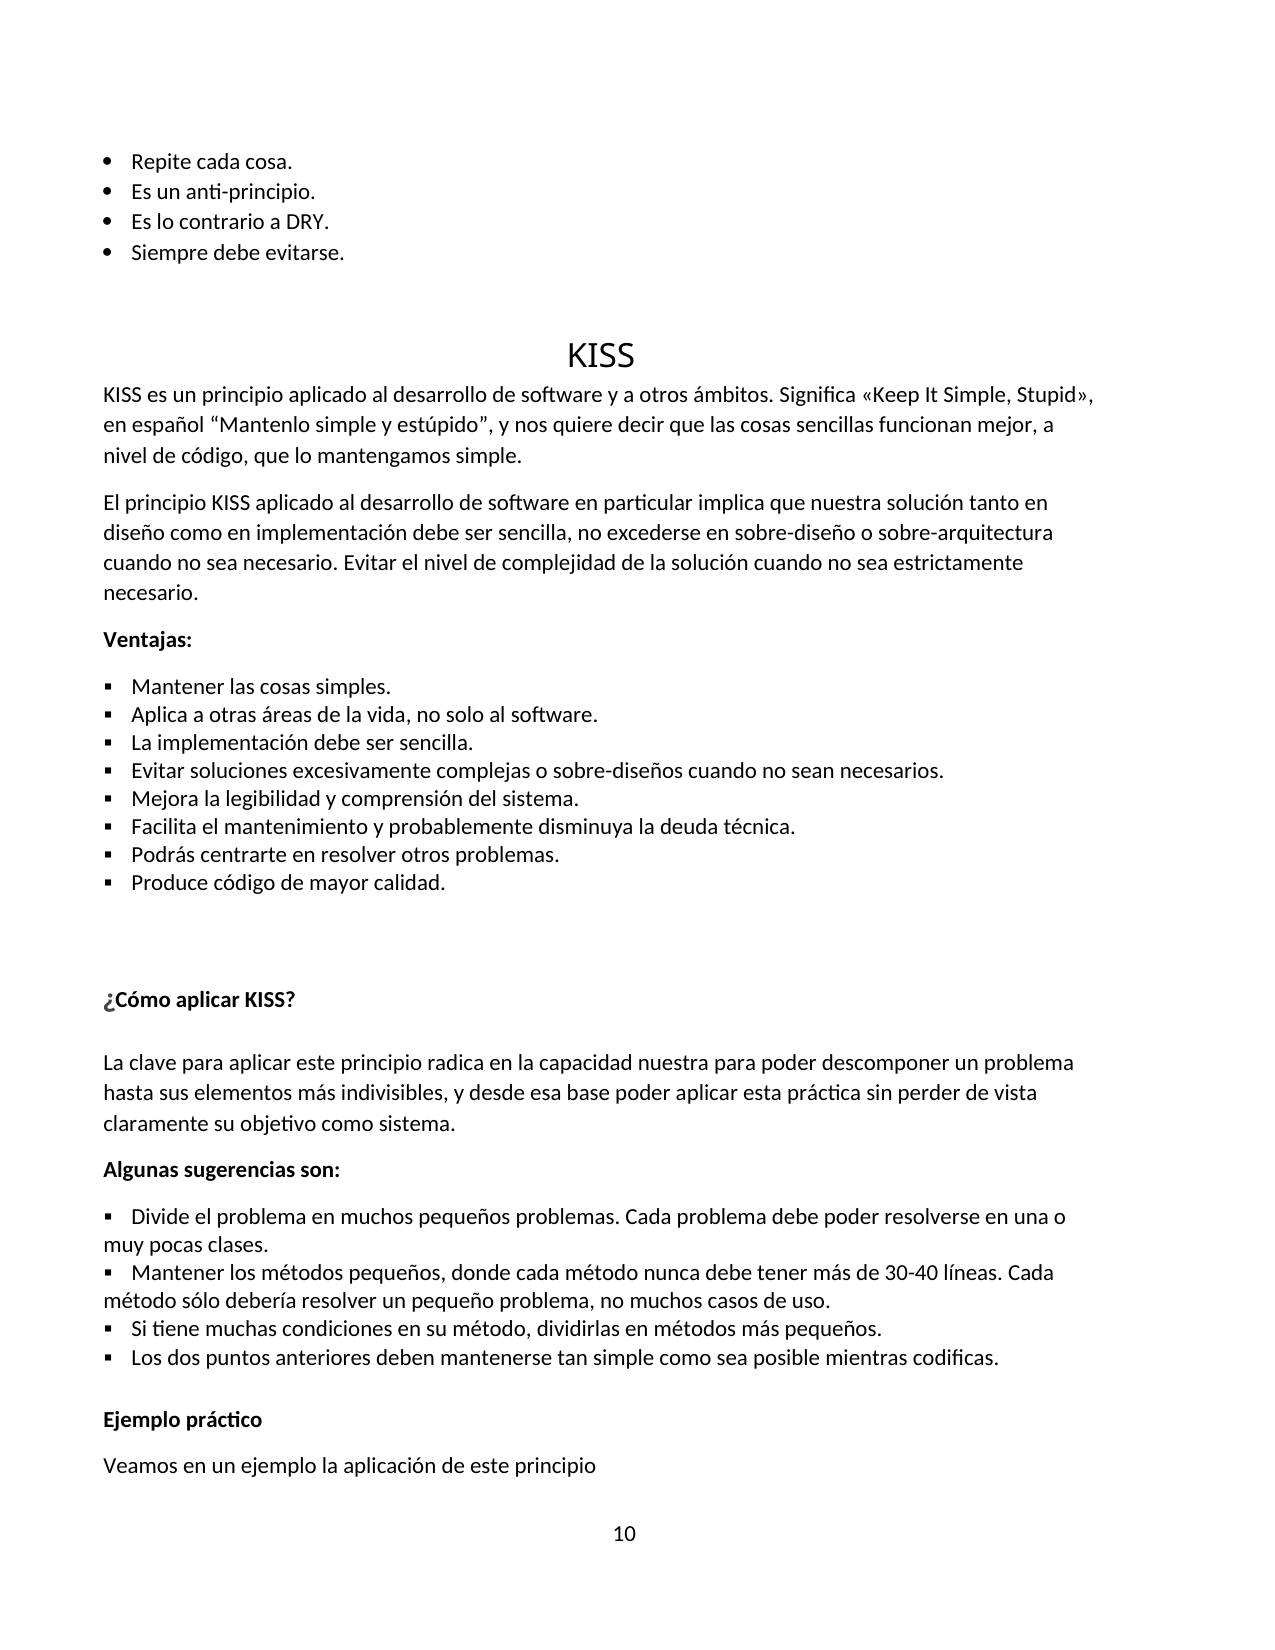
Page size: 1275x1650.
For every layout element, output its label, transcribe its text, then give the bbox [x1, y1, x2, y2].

text El principio KISS aplicado al desarrollo de software en particular implica que nuestra solución tanto en diseño como en implementación debe ser sencilla, no excederse en sobre-diseño o sobre-arquitectura cuando no sea necesario. Evitar el nivel de complejidad de la solución cuando no sea estrictamente necesario. [103, 488, 1098, 606]
text ¿Cómo aplicar KISS? [103, 980, 1098, 1014]
list Podrás centrarte en resolver otros problemas. [103, 840, 1098, 868]
list Aplica a otras áreas de la vida, no solo al software. [103, 700, 1098, 728]
list Repite cada cosa. [103, 147, 1098, 175]
list Produce código de mayor calidad. [103, 868, 1098, 896]
text Veamos en un ejemplo la aplicación de este principio [103, 1452, 1098, 1479]
list Si tiene muchas condiciones en su método, dividirlas en métodos más pequeños. [103, 1314, 1098, 1343]
list Siempre debe evitarse. [103, 238, 1098, 266]
list Mantener las cosas simples. [103, 672, 1098, 700]
text Ventajas: [103, 625, 1098, 653]
text KISS es un principio aplicado al desarrollo de software y a otros ámbitos. Significa «Keep It Simple, Stupid», en español “Mantenlo simple y estúpido”, y nos quiere decir que las cosas sencillas funcionan mejor, a nivel de código, que lo mantengamos simple. [103, 380, 1098, 469]
list Divide el problema en muchos pequeños problemas. Cada problema debe poder resolverse en una o muy pocas clases. [103, 1202, 1098, 1258]
list Es lo contrario a DRY. [103, 207, 1098, 235]
list Es un anti-principio. [103, 177, 1098, 205]
list La implementación debe ser sencilla. [103, 728, 1098, 756]
subtitle KISS [103, 331, 1098, 377]
list Los dos puntos anteriores deben mantenerse tan simple como sea posible mientras codificas. [103, 1343, 1098, 1371]
list Facilita el mantenimiento y probablemente disminuya la deuda técnica. [103, 812, 1098, 840]
list Mantener los métodos pequeños, donde cada método nunca debe tener más de 30-40 líneas. Cada método sólo debería resolver un pequeño problema, no muchos casos de uso. [103, 1258, 1098, 1314]
list Mejora la legibilidad y comprensión del sistema. [103, 784, 1098, 812]
text Algunas sugerencias son: [103, 1156, 1098, 1184]
list Evitar soluciones excesivamente complejas o sobre-diseños cuando no sean necesarios. [103, 756, 1098, 784]
text Ejemplo práctico [103, 1405, 1098, 1433]
text La clave para aplicar este principio radica en la capacidad nuestra para poder descomponer un problema hasta sus elementos más indivisibles, y desde esa base poder aplicar esta práctica sin perder de vista claramente su objetivo como sistema. [103, 1048, 1098, 1137]
